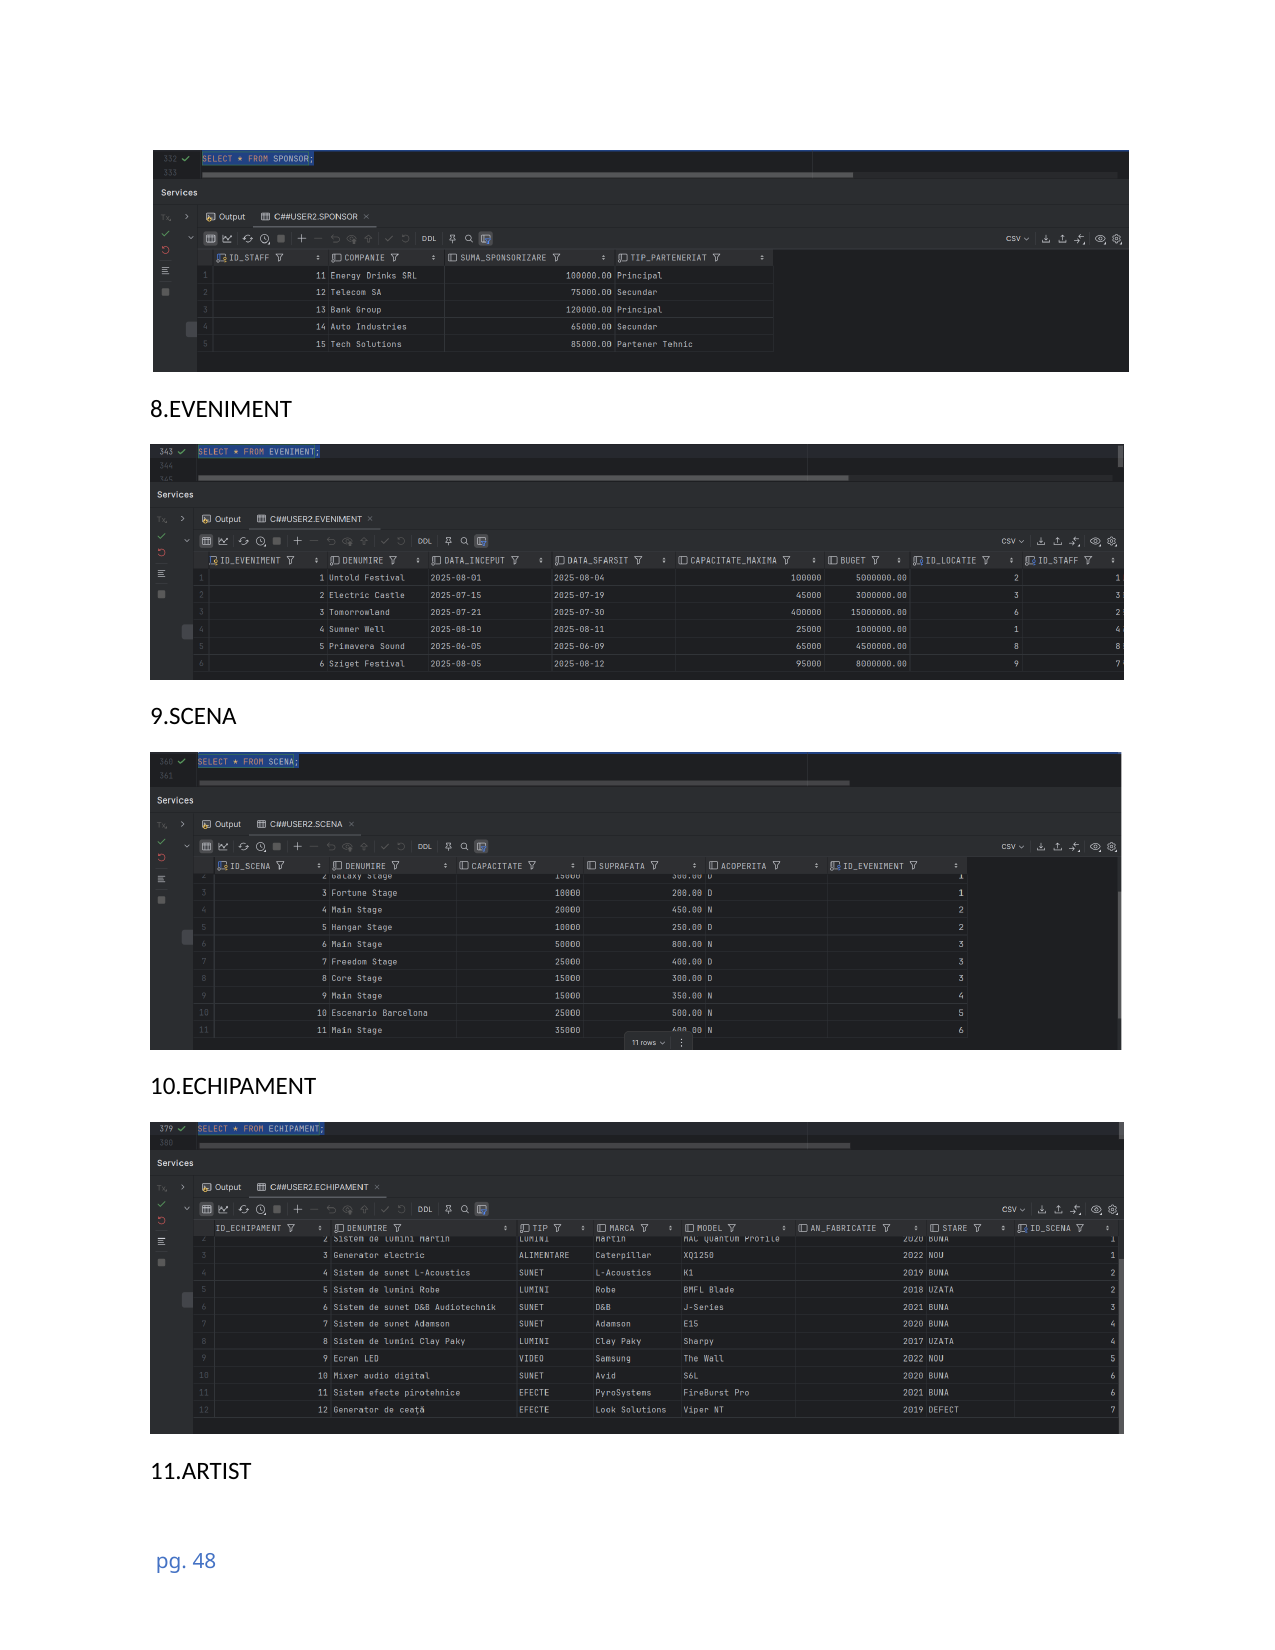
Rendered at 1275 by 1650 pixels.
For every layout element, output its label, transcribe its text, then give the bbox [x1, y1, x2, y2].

text 11.ARTIST [150, 1455, 1125, 1486]
text 10.ECHIPAMENT [150, 1071, 1125, 1101]
text 9.SCENA [150, 700, 1125, 731]
picture [153, 150, 1129, 372]
picture [150, 1122, 1124, 1434]
picture [150, 444, 1124, 680]
picture [150, 752, 1122, 1050]
text 8.EVENIMENT [150, 393, 1125, 423]
